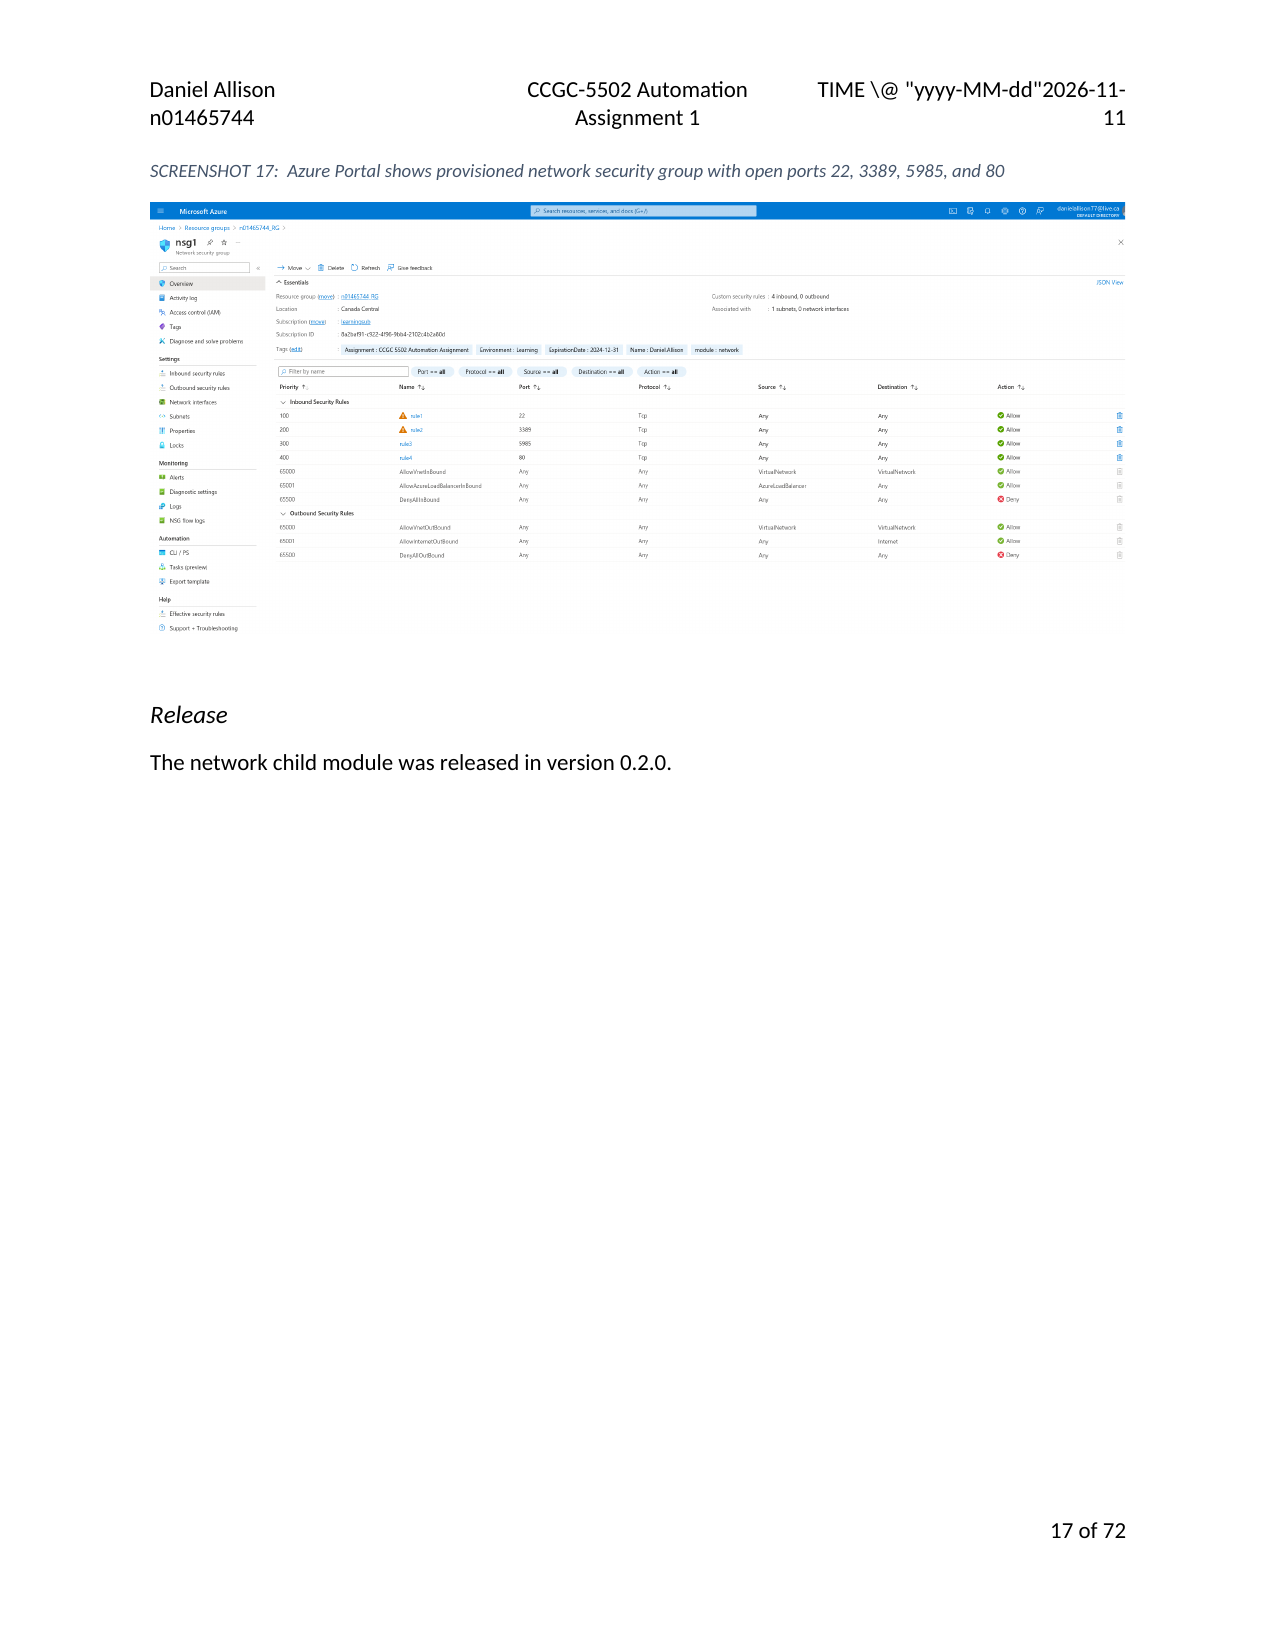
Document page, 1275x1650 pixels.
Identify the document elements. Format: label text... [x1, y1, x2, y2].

subtitle Release [150, 699, 1125, 729]
picture [150, 202, 1125, 634]
text SCREENSHOT 17: Azure Portal shows provisioned network security group with open ports 22, 3389, 5985, and 80 [150, 159, 1125, 182]
text The network child module was released in version 0.2.0. [150, 748, 1125, 777]
